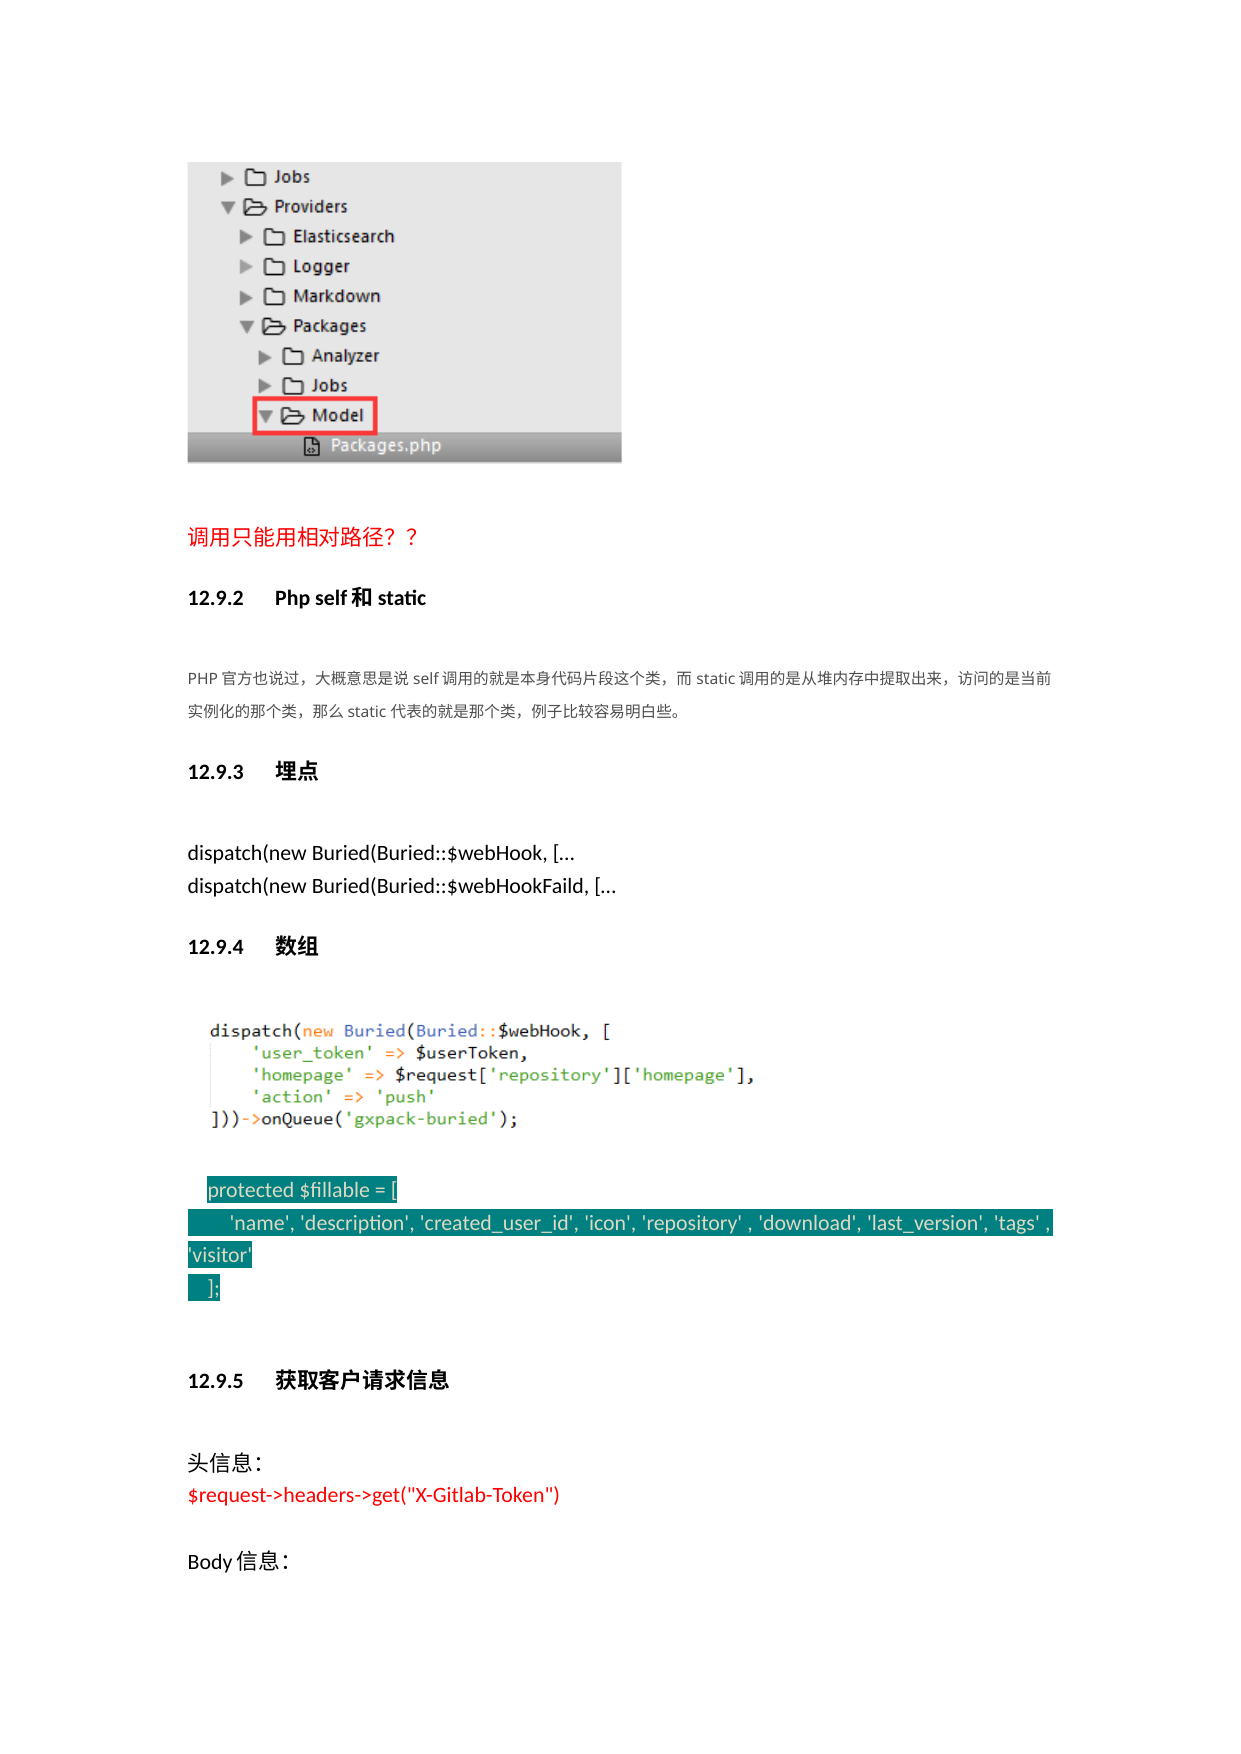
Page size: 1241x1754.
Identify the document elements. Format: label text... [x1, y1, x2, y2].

subtitle 数组 [187, 928, 1053, 961]
text 调用只能用相对路径？？ [187, 519, 1053, 552]
text Body信息： [187, 1543, 1053, 1576]
text 头信息： [187, 1446, 1053, 1478]
text ]; [187, 1271, 1053, 1303]
text dispatch(new Buried(Buried::$webHookFaild, [… [187, 869, 1053, 901]
subtitle Php self和static [187, 579, 1053, 612]
text 'name', 'description', 'created_user_id', 'icon', 'repository' , 'download', 'last_version', 'tags' , 'visitor' [187, 1206, 1053, 1271]
text protected $fillable = [ [187, 1173, 1053, 1206]
subtitle 埋点 [187, 754, 1053, 786]
picture [187, 162, 622, 464]
picture [187, 1011, 764, 1136]
text $request->headers->get("X-Gitlab-Token") [187, 1478, 1053, 1511]
subtitle 获取客户请求信息 [187, 1363, 1053, 1396]
text PHP官方也说过，大概意思是说self调用的就是本身代码片段这个类，而static调用的是从堆内存中提取出来，访问的是当前实例化的那个类，那么 static 代表的就是那个类，例子比较容易明白些。 [187, 662, 1053, 727]
text dispatch(new Buried(Buried::$webHook, [… [187, 836, 1053, 869]
